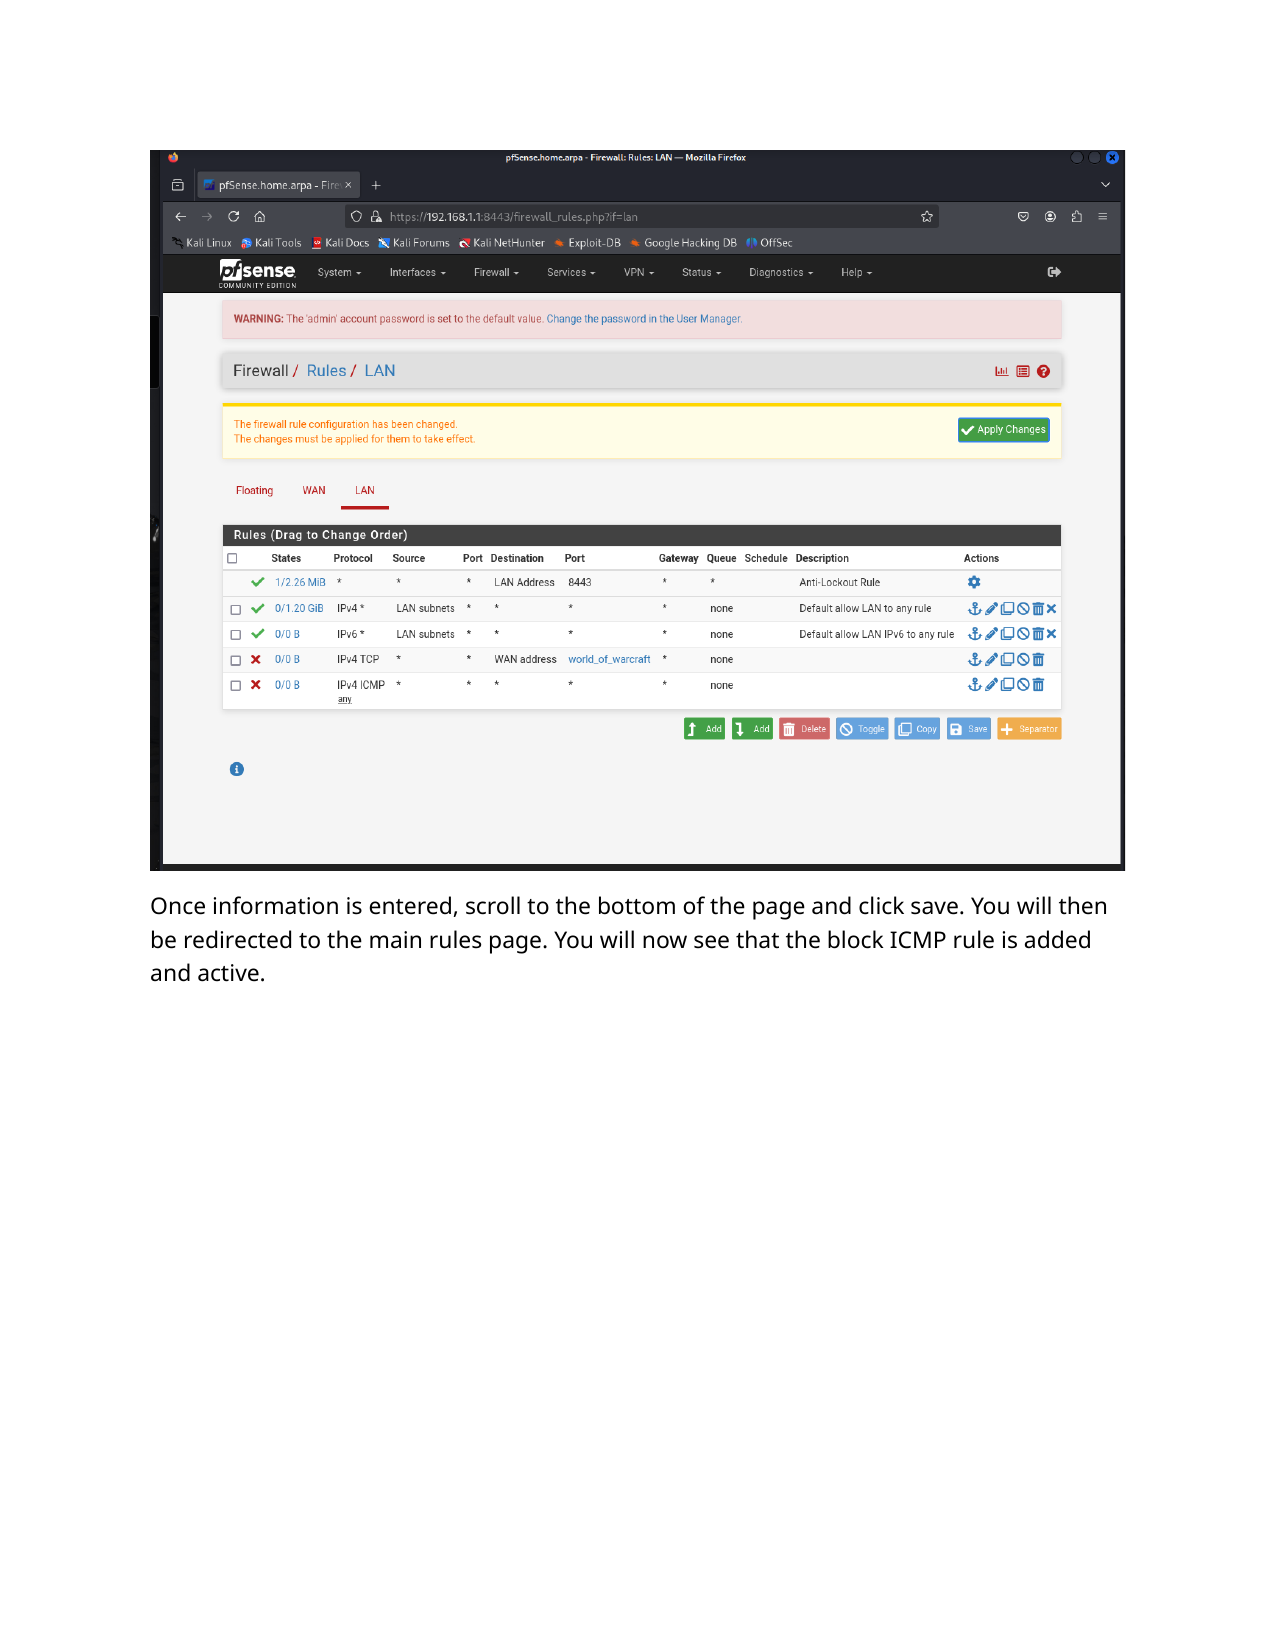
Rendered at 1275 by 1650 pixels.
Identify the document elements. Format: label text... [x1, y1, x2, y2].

picture [150, 150, 1125, 871]
text Once information is entered, scroll to the bottom of the page and click save. You will then be redirected to the main rules page. You will now see that the block ICMP rule is added and active. [150, 890, 1125, 988]
